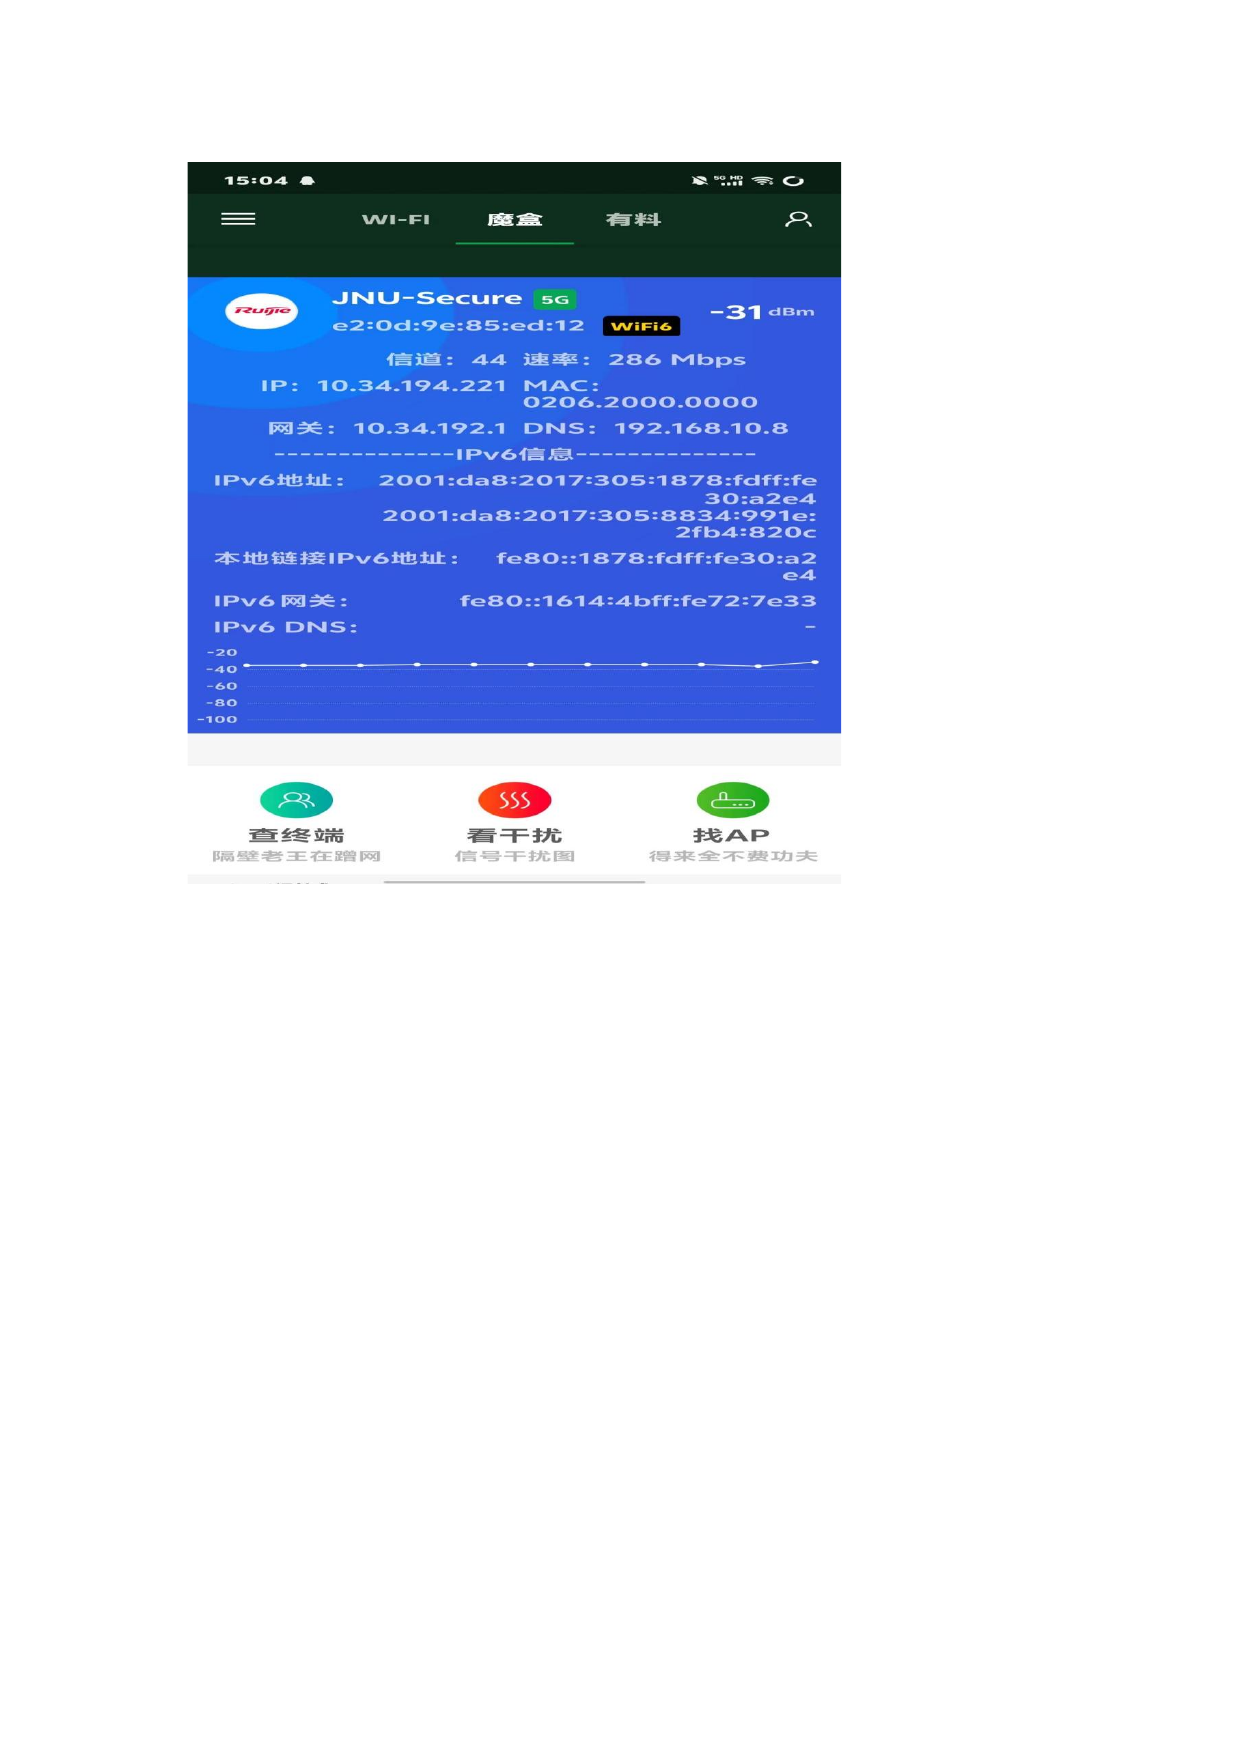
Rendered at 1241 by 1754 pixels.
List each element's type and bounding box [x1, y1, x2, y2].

picture [187, 162, 842, 884]
